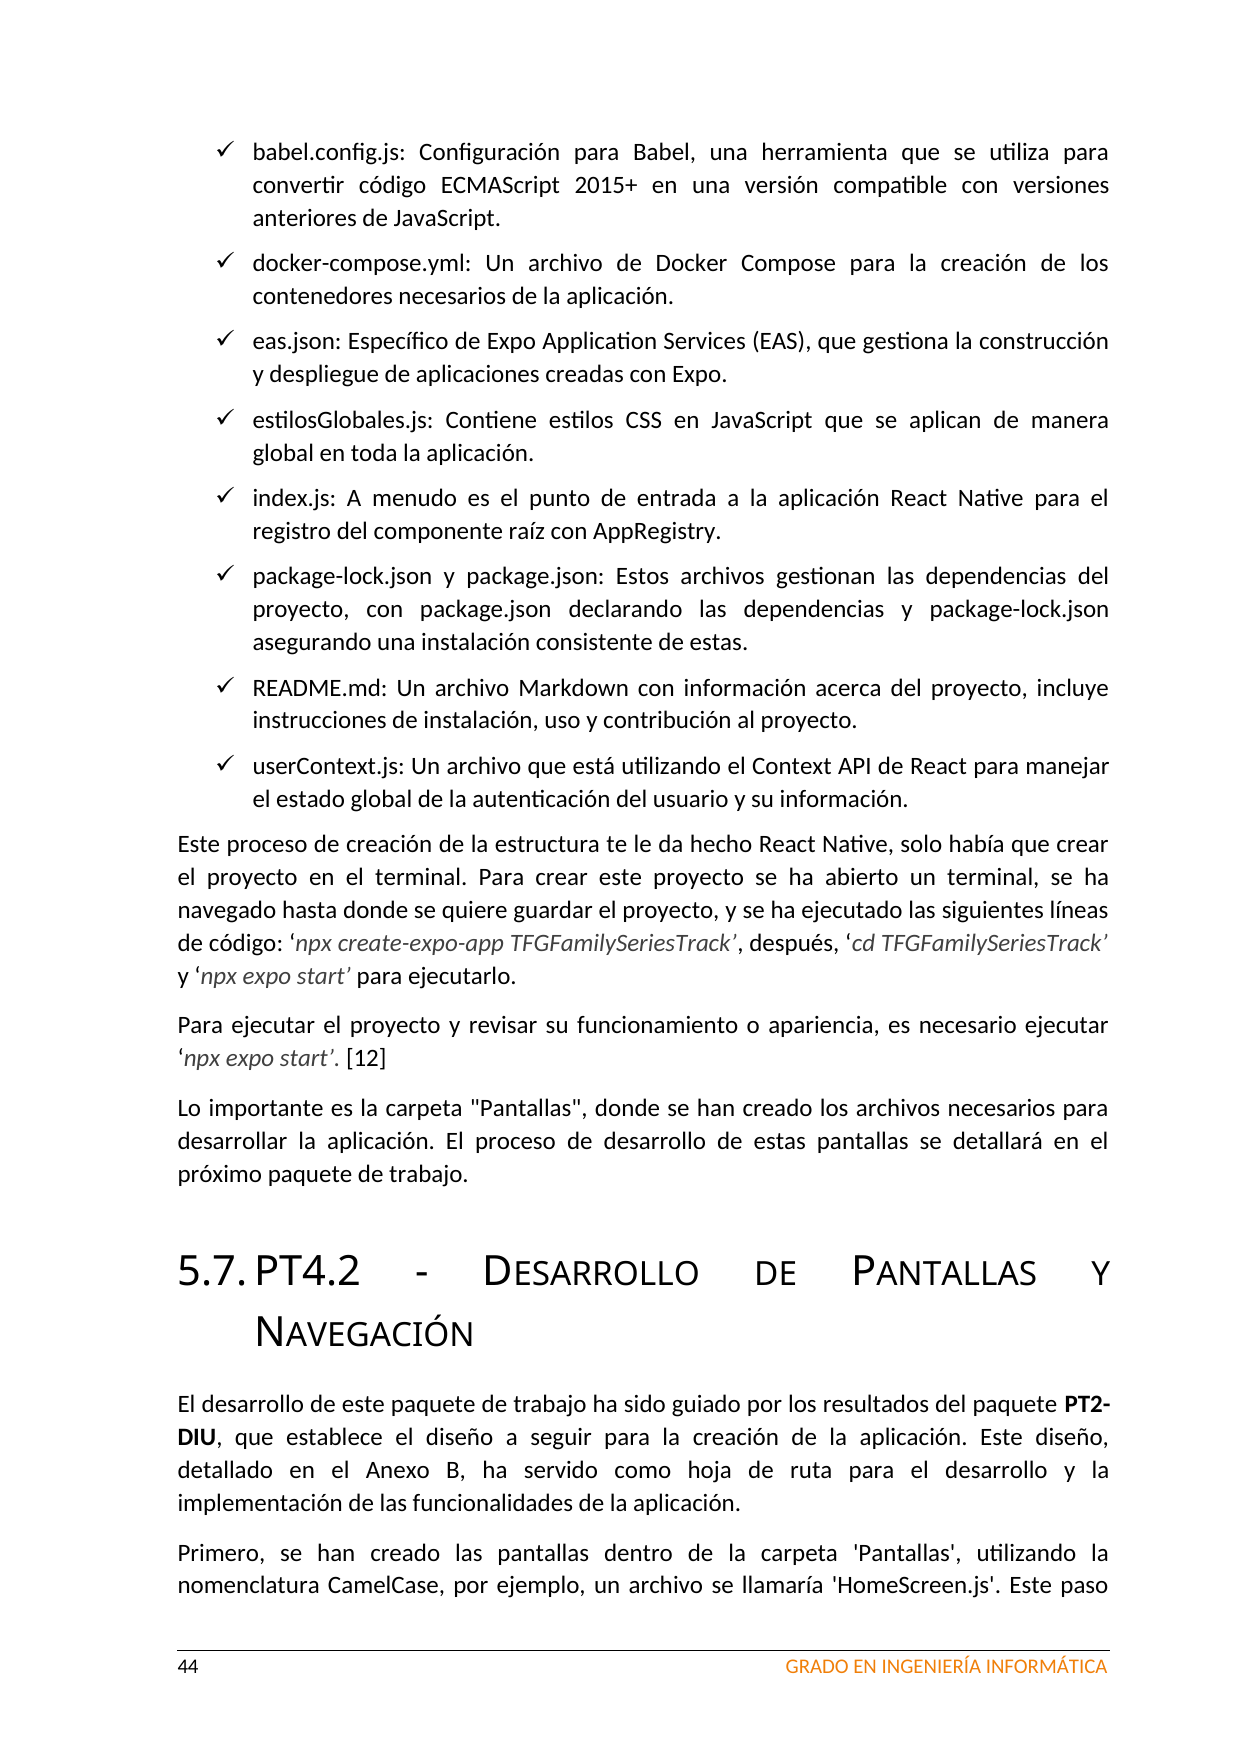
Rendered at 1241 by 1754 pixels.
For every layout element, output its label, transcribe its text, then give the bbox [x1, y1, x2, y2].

subtitle PT4.2 - Desarrollo de Pantallas y Navegación [177, 1241, 1110, 1359]
list package-lock.json y package.json: Estos archivos gestionan las dependencias del proyecto, con package.json declarando las dependencias y package-lock.json asegurando una instalación consistente de estas. [215, 560, 1110, 657]
list docker-compose.yml: Un archivo de Docker Compose para la creación de los contenedores necesarios de la aplicación. [215, 247, 1110, 311]
text Lo importante es la carpeta "Pantallas", donde se han creado los archivos necesarios para desarrollar la aplicación. El proceso de desarrollo de estas pantallas se detallará en el próximo paquete de trabajo. [177, 1092, 1110, 1188]
list userContext.js: Un archivo que está utilizando el Context API de React para manejar el estado global de la autenticación del usuario y su información. [215, 750, 1110, 813]
list README.md: Un archivo Markdown con información acerca del proyecto, incluye instrucciones de instalación, uso y contribución al proyecto. [215, 672, 1110, 735]
text El desarrollo de este paquete de trabajo ha sido guiado por los resultados del paquete PT2-DIU, que establece el diseño a seguir para la creación de la aplicación. Este diseño, detallado en el Anexo B, ha servido como hoja de ruta para el desarrollo y la implementación de las funcionalidades de la aplicación. [177, 1388, 1110, 1518]
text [177, 1537, 1110, 1600]
text Para ejecutar el proyecto y revisar su funcionamiento o apariencia, es necesario ejecutar ‘npx expo start’. [177, 1009, 1110, 1073]
list eas.json: Específico de Expo Application Services (EAS), que gestiona la construcción y despliegue de aplicaciones creadas con Expo. [215, 325, 1110, 389]
list estilosGlobales.js: Contiene estilos CSS en JavaScript que se aplican de manera global en toda la aplicación. [215, 404, 1110, 467]
text Este proceso de creación de la estructura te le da hecho React Native, solo había que crear el proyecto en el terminal. Para crear este proyecto se ha abierto un terminal, se ha navegado hasta donde se quiere guardar el proyecto, y se ha ejecutado las siguientes líneas de código: ‘npx create-expo-app TFGFamilySeriesTrack’, después, ‘cd TFGFamilySeriesTrack’ y ‘npx expo start’ para ejecutarlo. [177, 828, 1110, 991]
list babel.config.js: Configuración para Babel, una herramienta que se utiliza para convertir código ECMAScript 2015+ en una versión compatible con versiones anteriores de JavaScript. [215, 136, 1110, 232]
list index.js: A menudo es el punto de entrada a la aplicación React Native para el registro del componente raíz con AppRegistry. [215, 482, 1110, 546]
